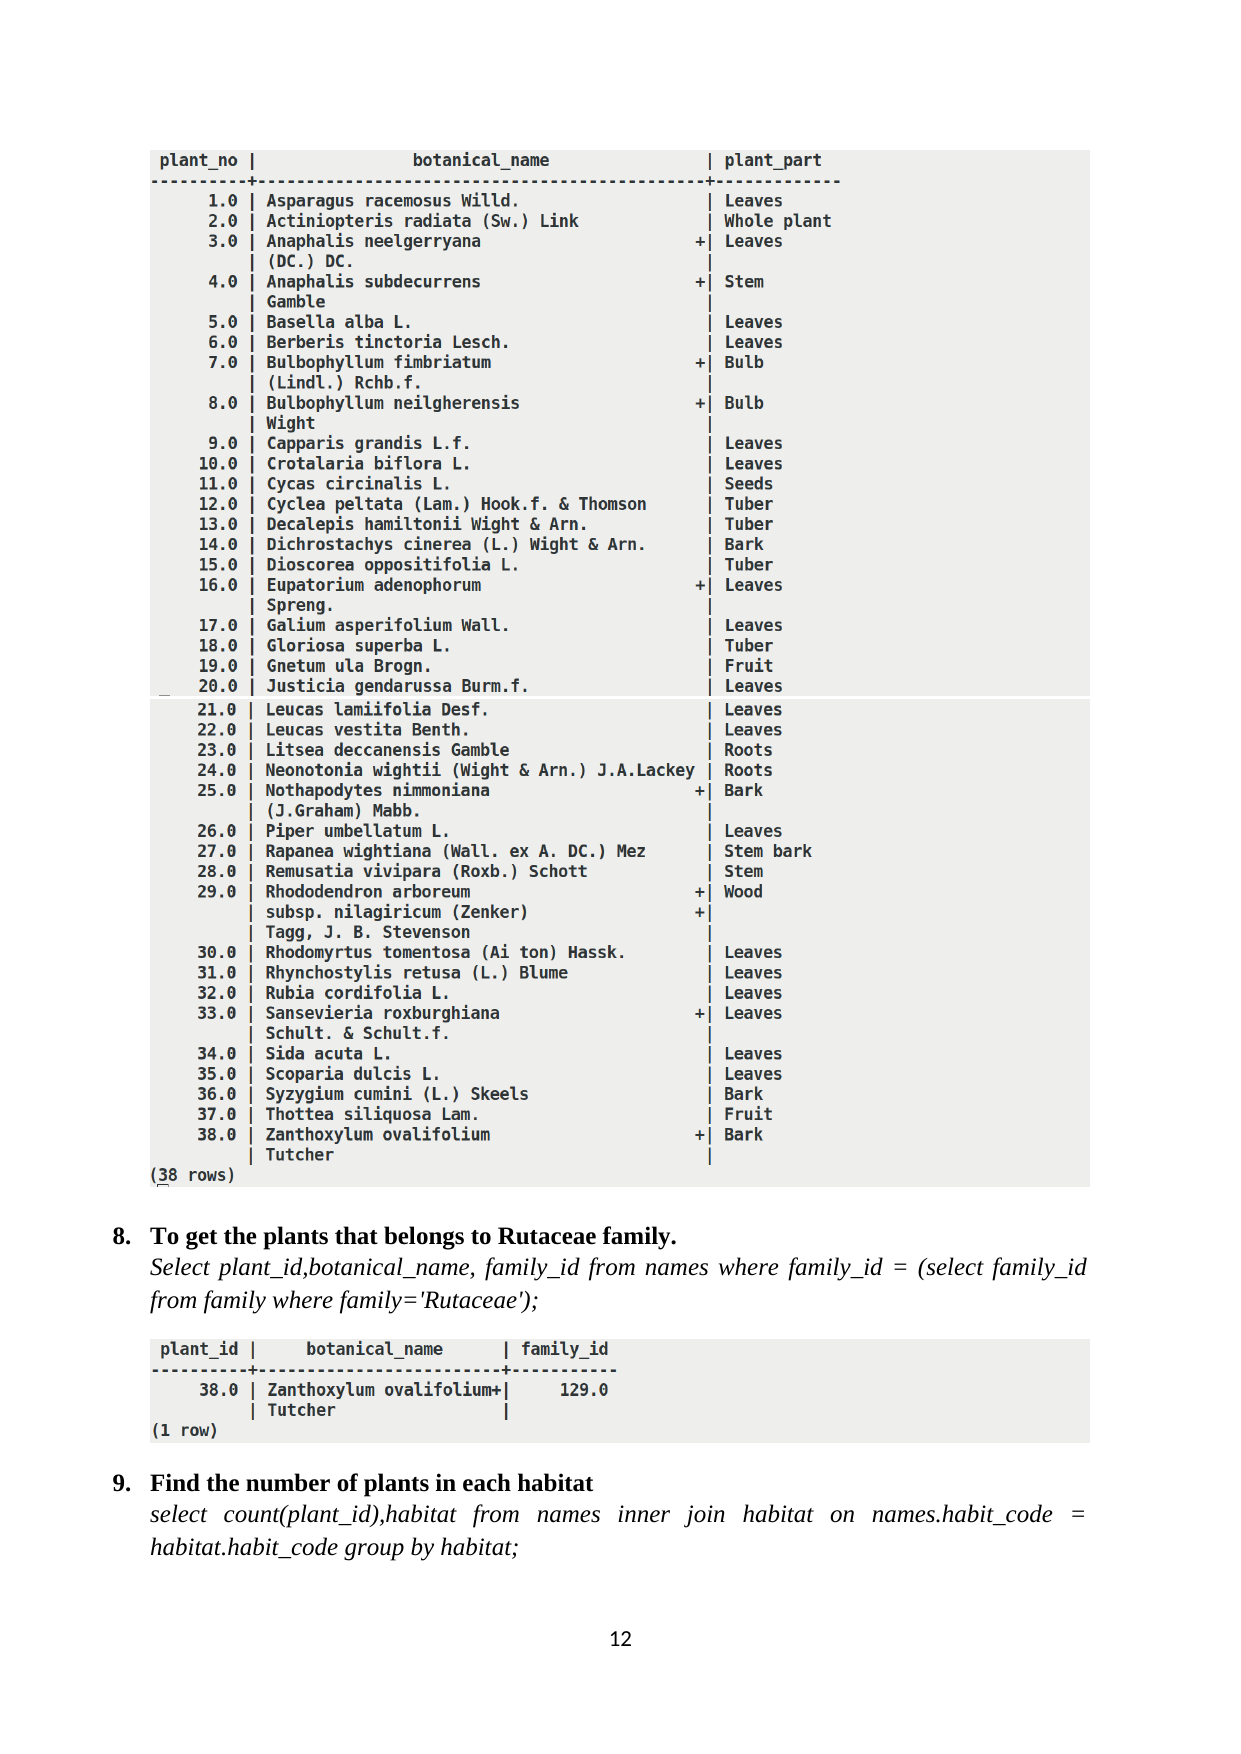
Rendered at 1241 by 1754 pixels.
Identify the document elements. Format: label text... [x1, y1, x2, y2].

list To get the plants that belongs to Rutaceae family. [112, 1221, 1090, 1250]
text select count(plant_id),habitat from names inner join habitat on names.habit_code = habitat.habit_code group by habitat; [150, 1499, 1090, 1561]
picture [150, 1339, 1090, 1443]
picture [150, 150, 1091, 696]
list Find the number of plants in each habitat [112, 1468, 1090, 1497]
text Select plant_id,botanical_name, family_id from names where family_id = (select family_id from family where family='Rutaceae'); [150, 1252, 1090, 1314]
picture [150, 699, 1091, 1187]
